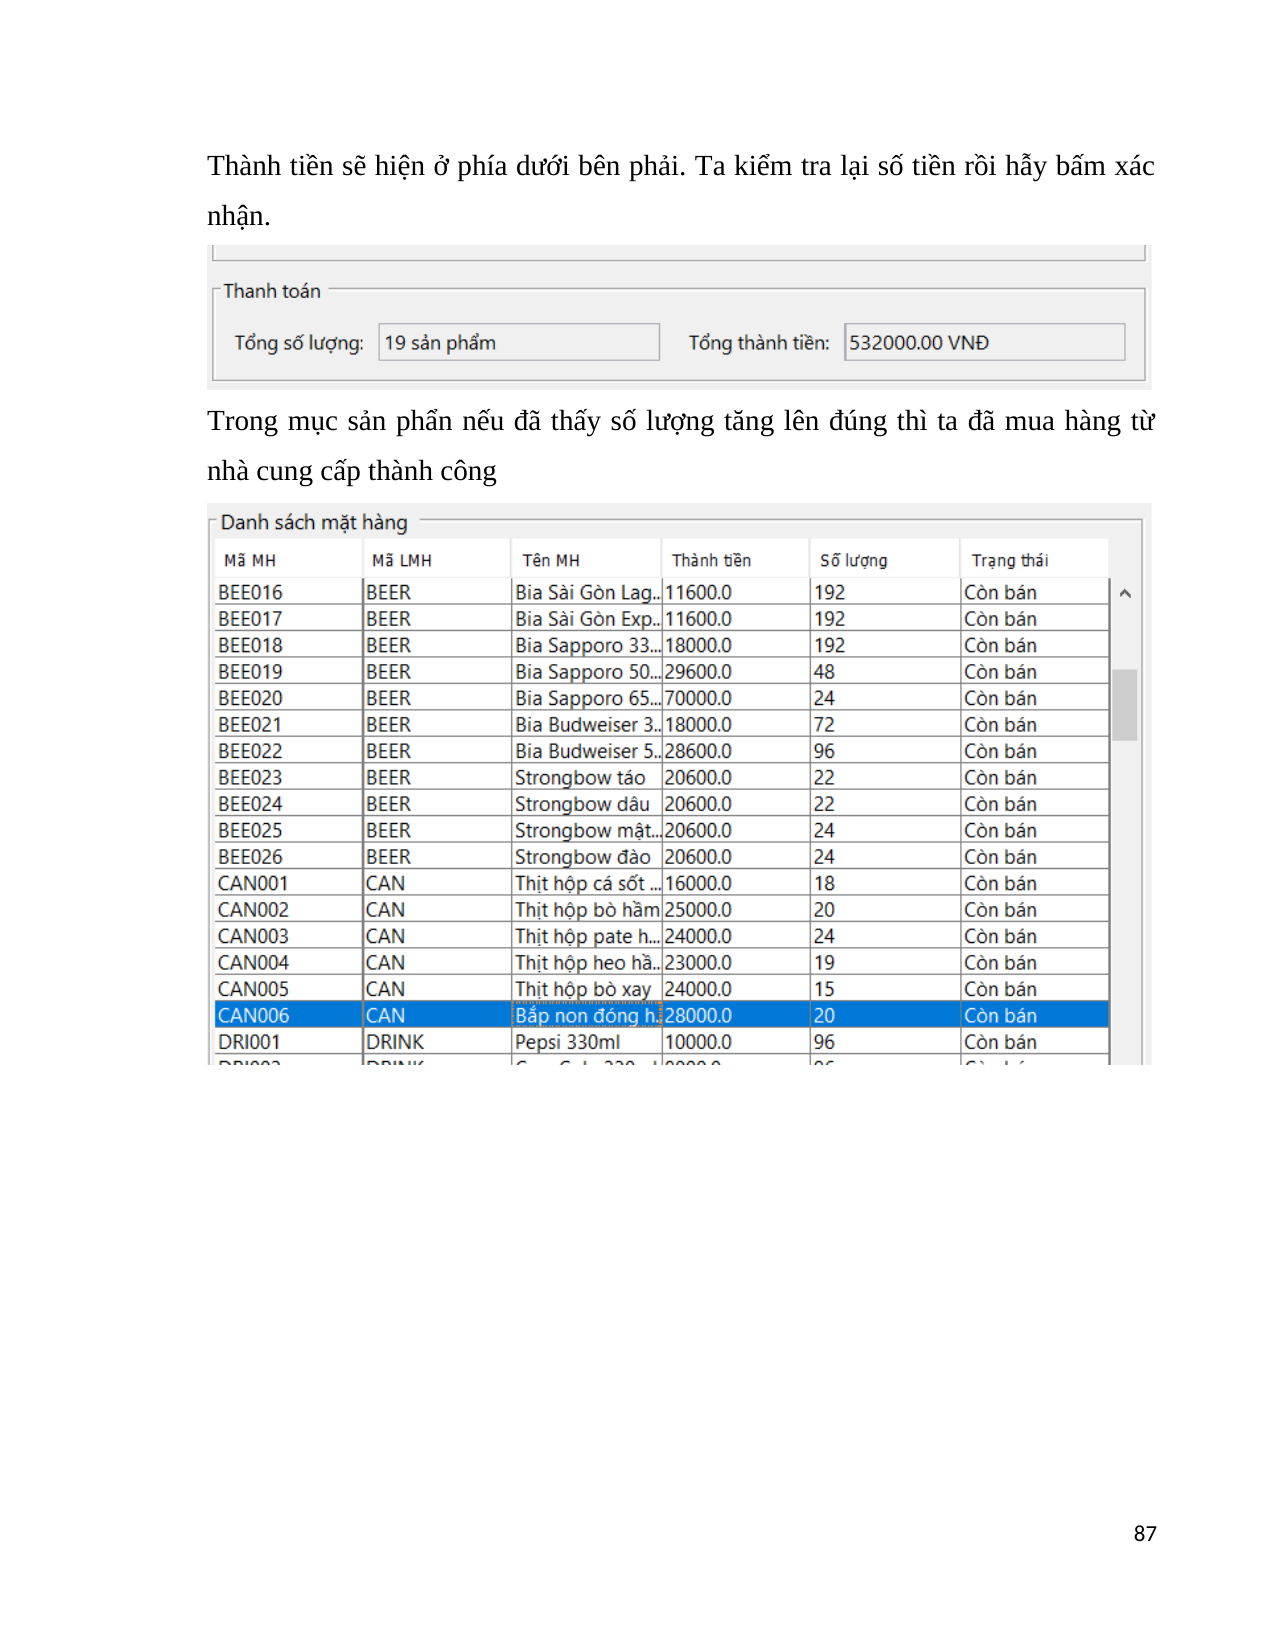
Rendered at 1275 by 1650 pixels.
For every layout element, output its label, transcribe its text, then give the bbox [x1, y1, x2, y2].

picture [206, 503, 1152, 1065]
text Trong mục sản phẩn nếu đã thấy số lượng tăng lên đúng thì ta đã mua hàng từ nhà cung cấp thành công [207, 403, 1157, 487]
picture [206, 245, 1152, 390]
